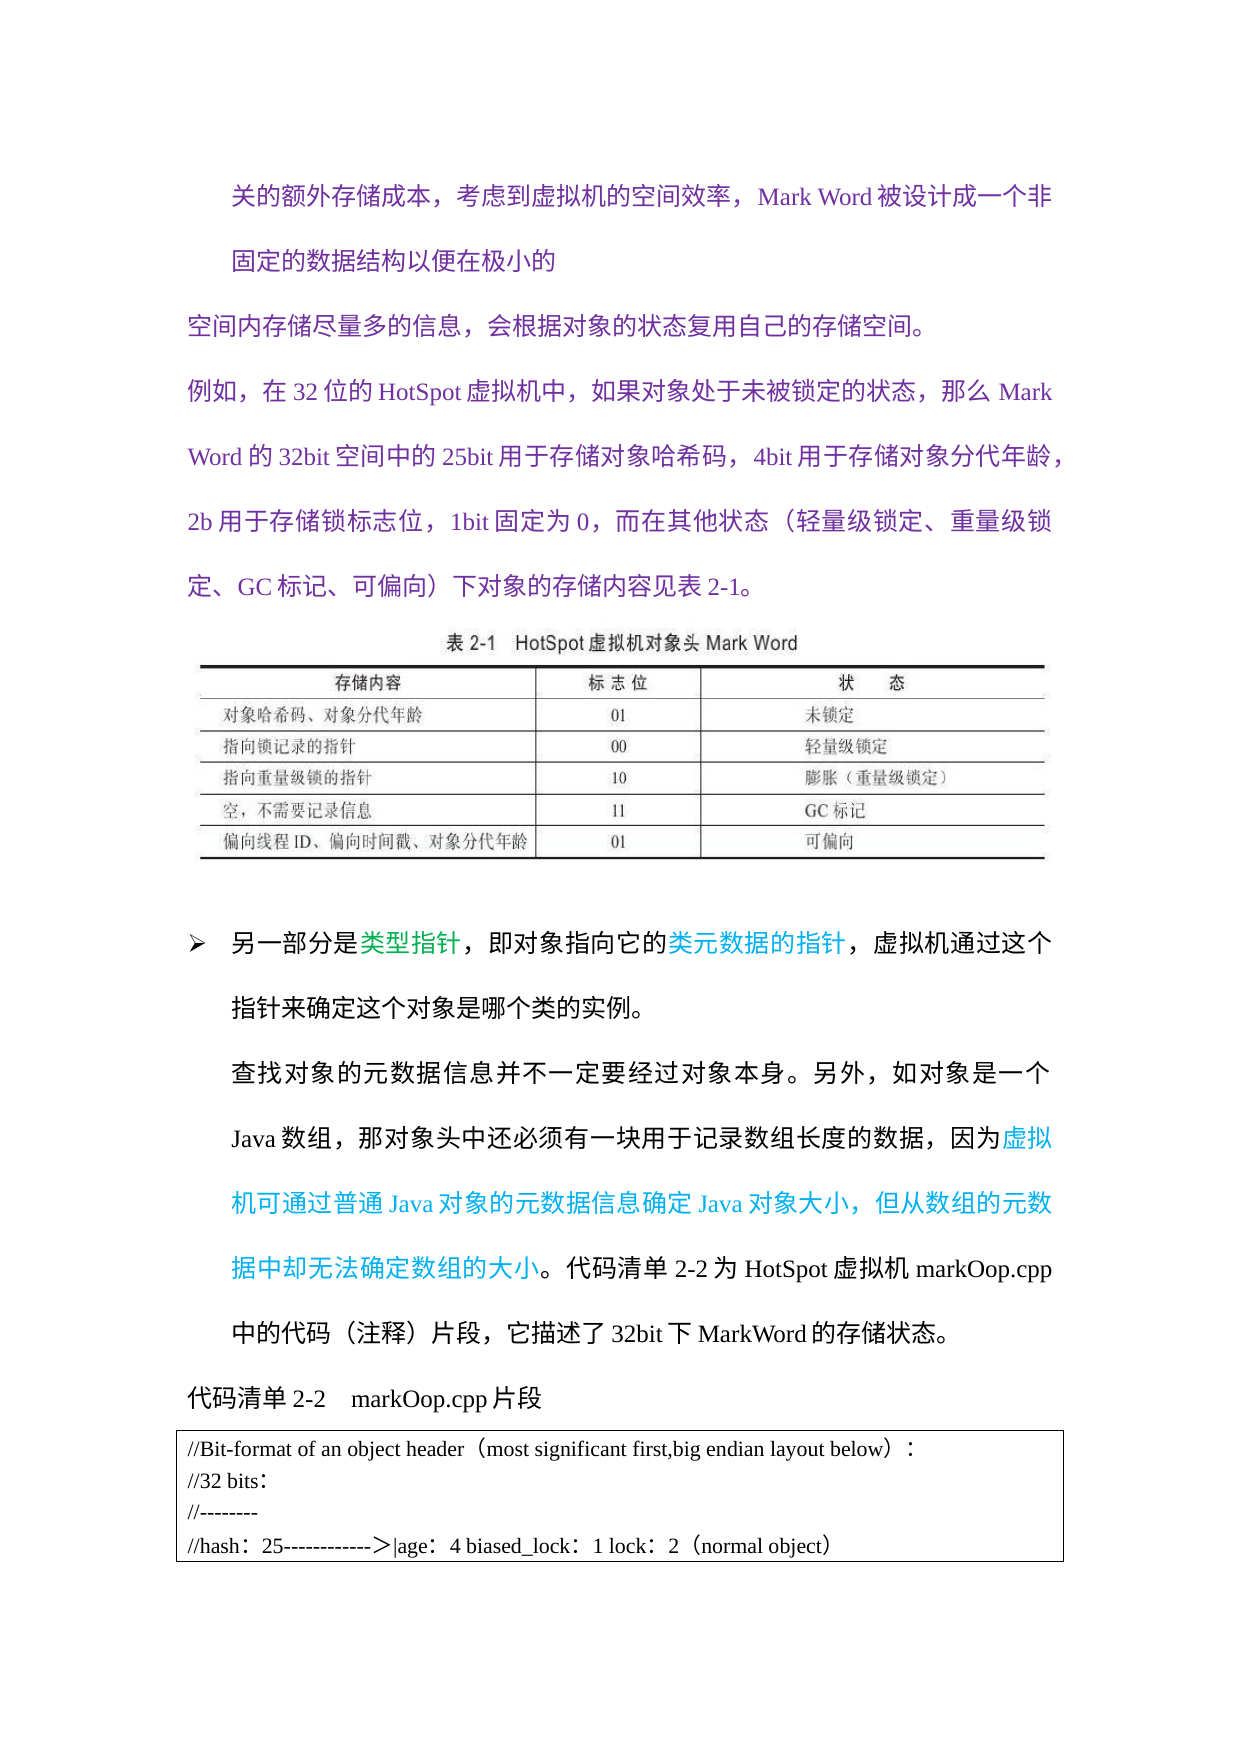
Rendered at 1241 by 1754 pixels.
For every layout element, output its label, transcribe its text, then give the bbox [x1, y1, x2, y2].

text 空间内存储尽量多的信息，会根据对象的状态复用自己的存储空间。 [187, 292, 1053, 357]
picture [187, 617, 1053, 863]
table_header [177, 1431, 1063, 1561]
text 例如，在32位的HotSpot虚拟机中，如果对象处于未被锁定的状态，那么Mark Word的32bit空间中的25bit用于存储对象哈希码，4bit用于存储对象分代年龄，2b用于存储锁标志位，1bit固定为0，而在其他状态（轻量级锁定、重量级锁定、GC标记、可偏向）下对象的存储内容见表2-1。 [187, 357, 1053, 617]
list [187, 162, 1053, 292]
list 另一部分是类型指针，即对象指向它的类元数据的指针，虚拟机通过这个指针来确定这个对象是哪个类的实例。 [187, 909, 1053, 1039]
list 查找对象的元数据信息并不一定要经过对象本身。另外，如对象是一个Java数组，那对象头中还必须有一块用于记录数组长度的数据，因为虚拟机可通过普通Java对象的元数据信息确定Java对象大小，但从数组的元数据中却无法确定数组的大小。代码清单2-2为HotSpot虚拟机markOop.cpp中的代码（注释）片段，它描述了32bit下MarkWord的存储状态。 [231, 1039, 1053, 1364]
text 代码清单2-2 markOop.cpp片段 [187, 1364, 1053, 1429]
